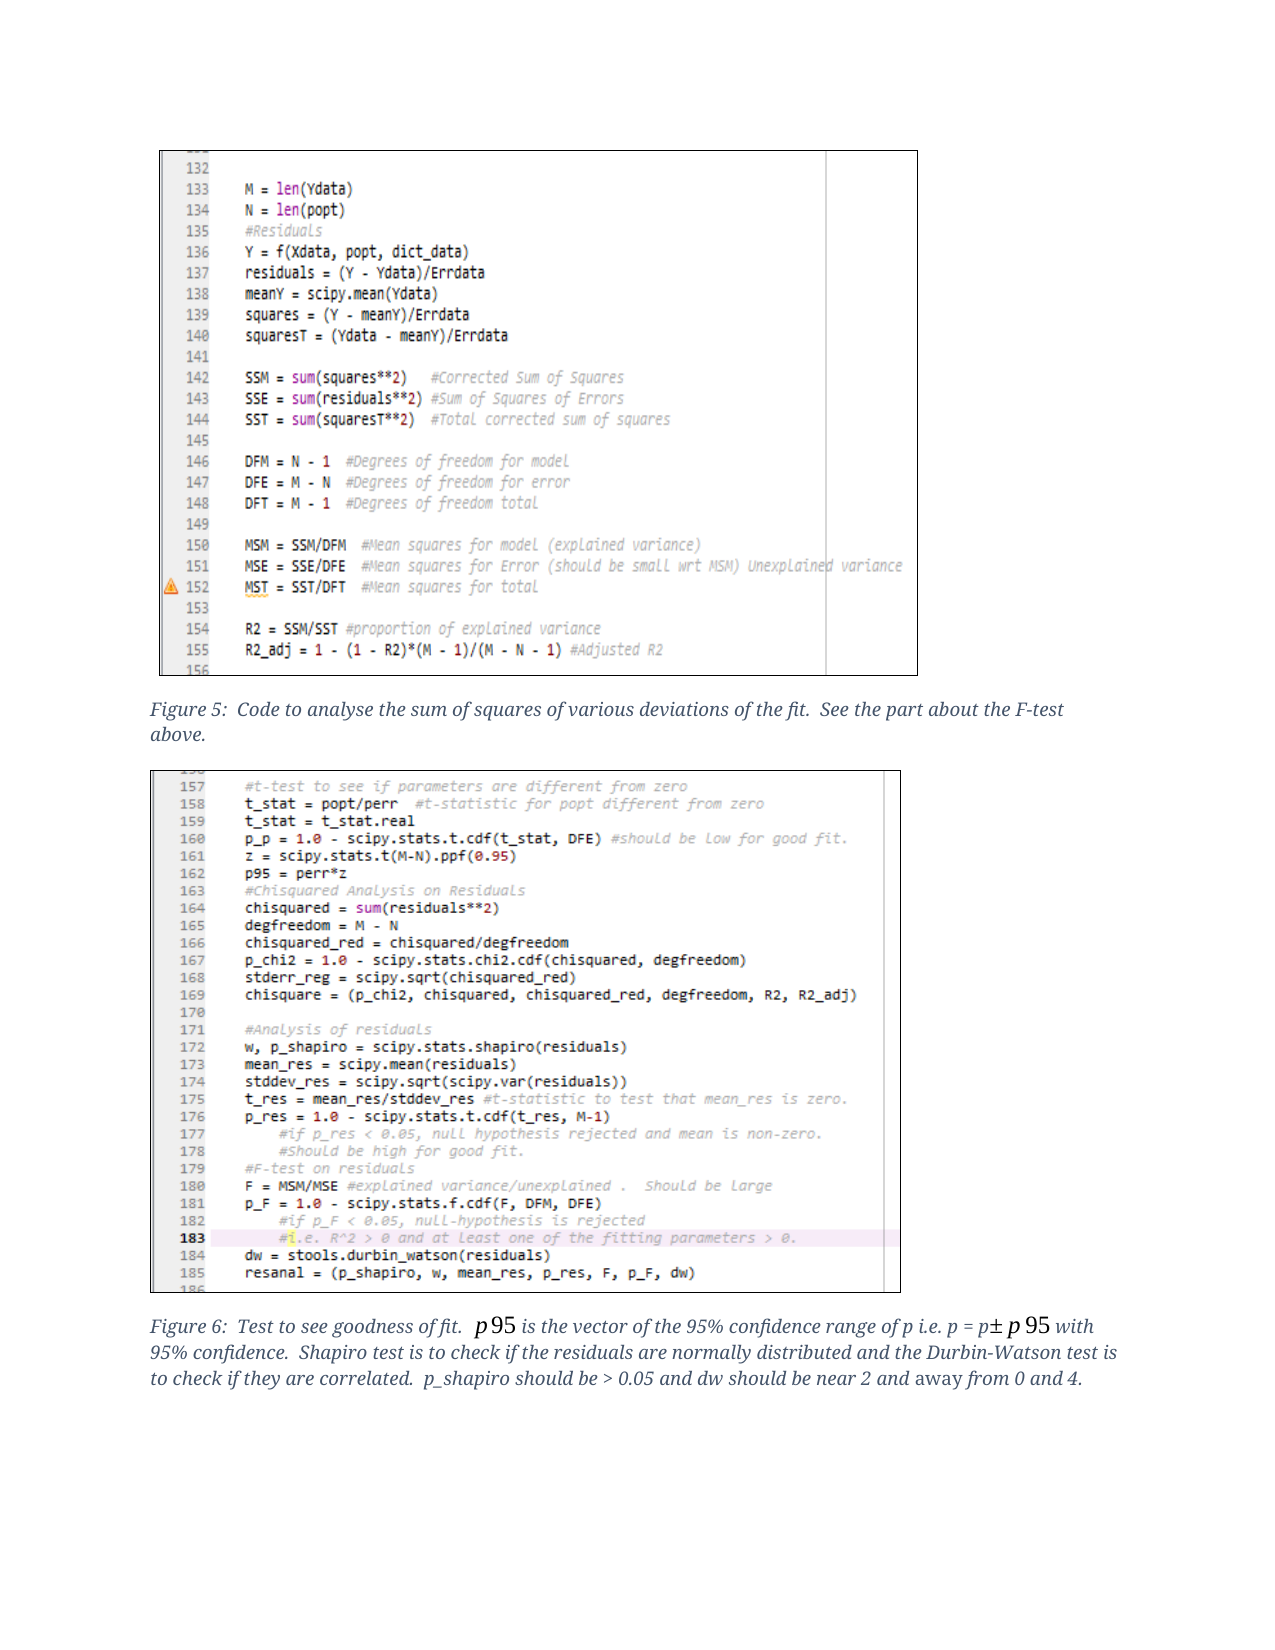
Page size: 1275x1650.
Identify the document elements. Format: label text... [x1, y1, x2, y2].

picture [151, 771, 900, 1292]
picture [160, 151, 917, 675]
